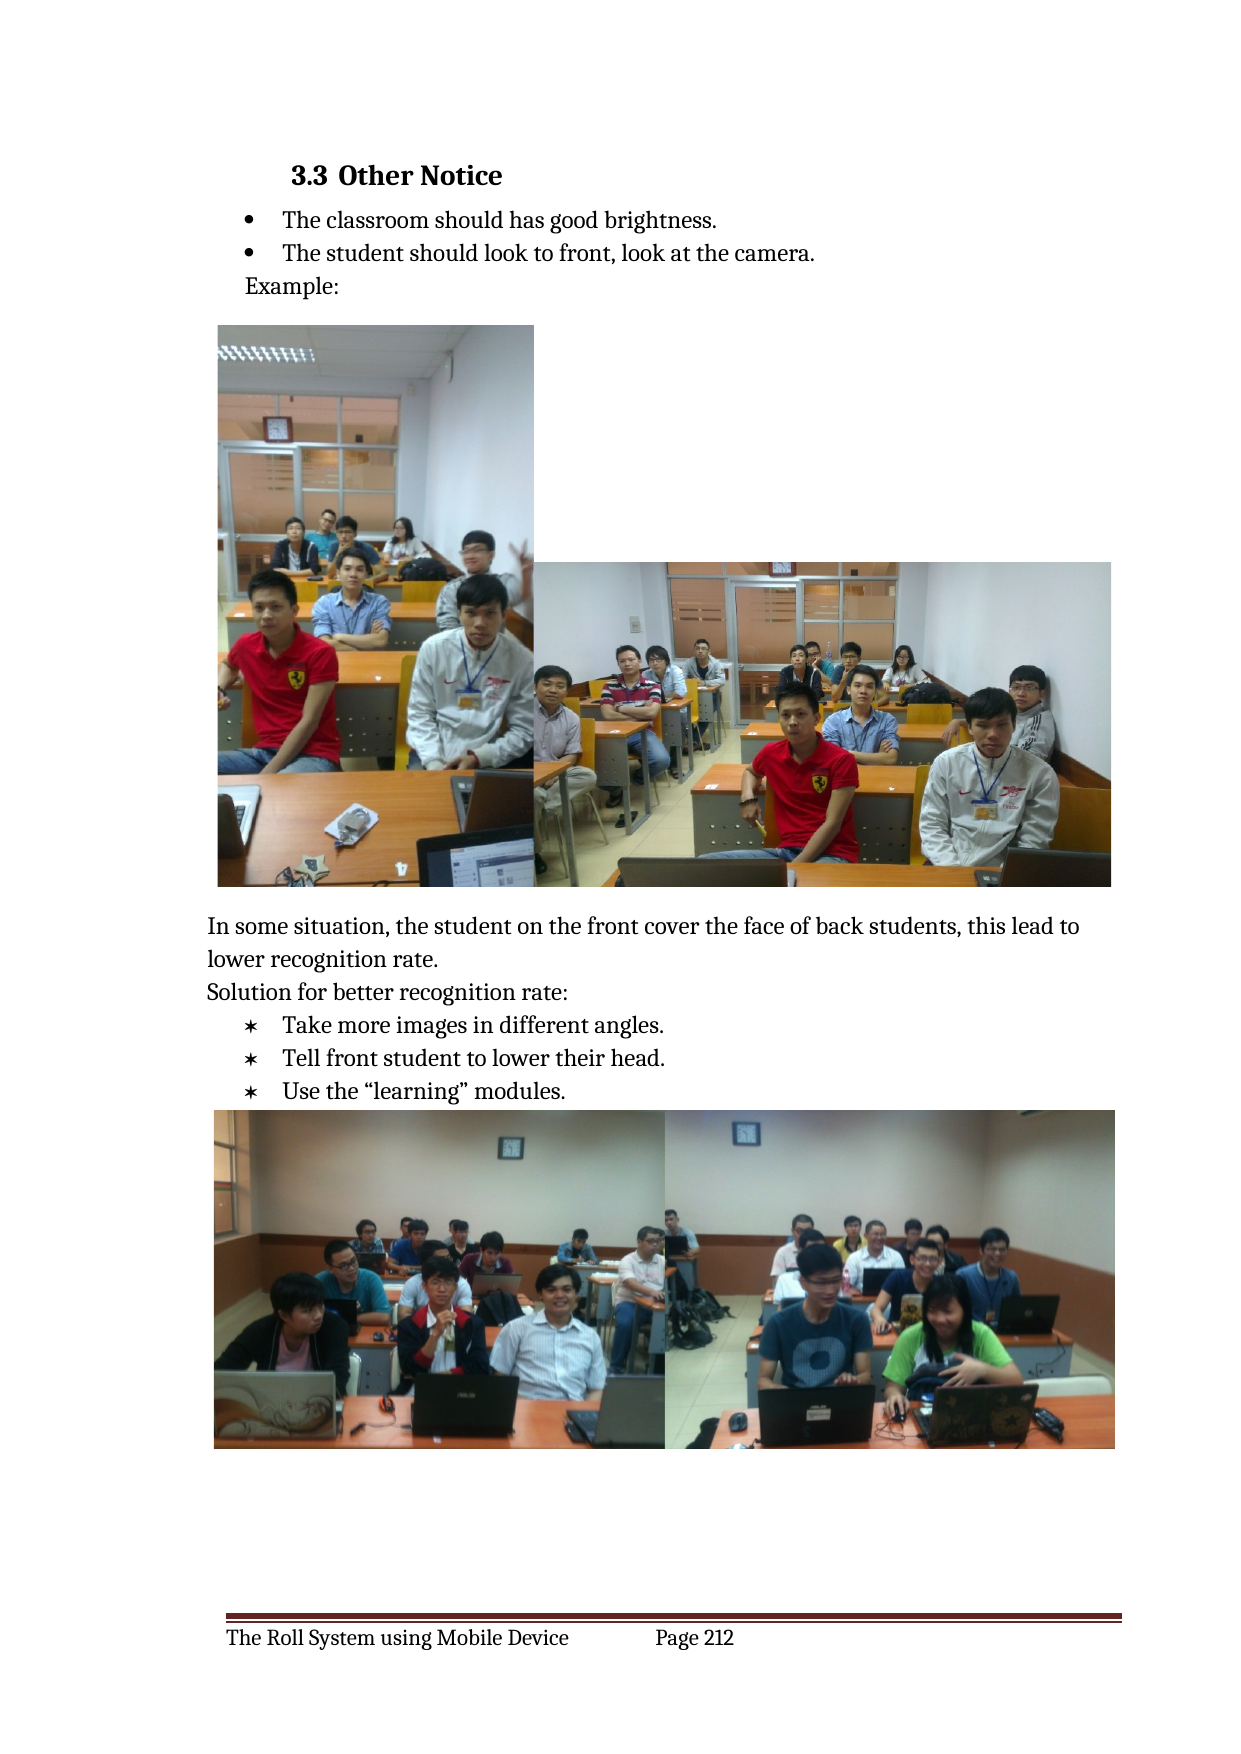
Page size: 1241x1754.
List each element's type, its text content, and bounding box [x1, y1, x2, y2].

text Solution for better recognition rate: [207, 978, 1122, 1007]
text In some situation, the student on the front cover the face of back students, this lead to lower recognition rate. [207, 912, 1122, 974]
text Example: [207, 272, 1122, 300]
list Tell front student to lower their head. [244, 1044, 1122, 1073]
picture [217, 325, 1112, 887]
list Use the “learning” modules. [244, 1077, 1122, 1106]
list The classroom should has good brightness. [244, 206, 1122, 234]
list Take more images in different angles. [244, 1011, 1122, 1040]
picture [213, 1110, 1115, 1449]
subtitle Other Notice [291, 159, 1122, 193]
list The student should look to front, look at the camera. [244, 238, 1122, 267]
